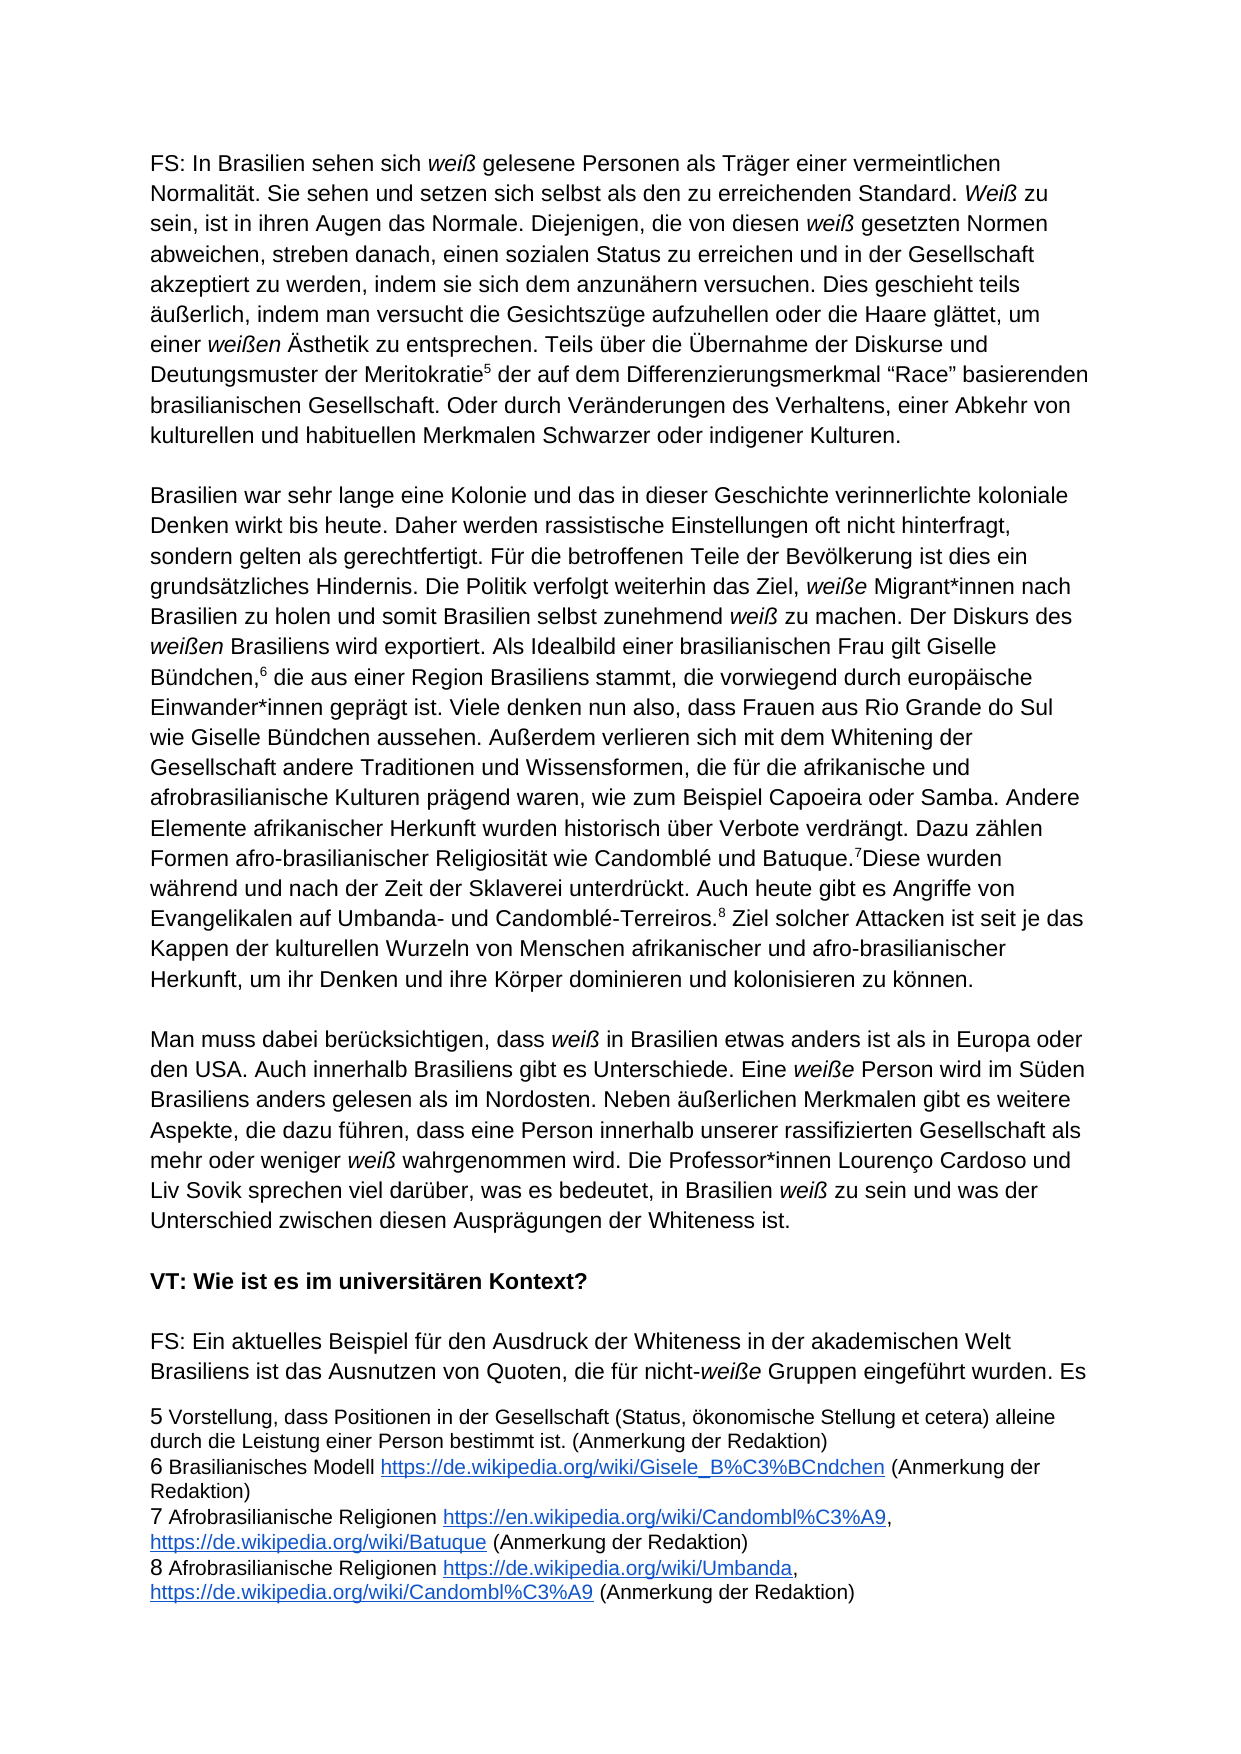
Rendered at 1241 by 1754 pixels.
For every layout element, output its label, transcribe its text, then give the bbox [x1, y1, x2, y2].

text Man muss dabei berücksichtigen, dass weiß in Brasilien etwas anders ist als in Europa oder den USA. Auch innerhalb Brasiliens gibt es Unterschiede. Eine weiße Person wird im Süden Brasiliens anders gelesen als im Nordosten. Neben äußerlichen Merkmalen gibt es weitere Aspekte, die dazu führen, dass eine Person innerhalb unserer rassifizierten Gesellschaft als mehr oder weniger weiß wahrgenommen wird. Die Professor*innen Lourenço Cardoso und Liv Sovik sprechen viel darüber, was es bedeutet, in Brasilien weiß zu sein und was der Unterschied zwischen diesen Ausprägungen der Whiteness ist. [150, 1026, 1090, 1234]
text VT: Wie ist es im universitären Kontext? [150, 1268, 1090, 1294]
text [150, 1328, 1090, 1385]
text FS: In Brasilien sehen sich weiß gelesene Personen als Träger einer vermeintlichen Normalität. Sie sehen und setzen sich selbst als den zu erreichenden Standard. Weiß zu sein, ist in ihren Augen das Normale. Diejenigen, die von diesen weiß gesetzten Normen abweichen, streben danach, einen sozialen Status zu erreichen und in der Gesellschaft akzeptiert zu werden, indem sie sich dem anzunähern versuchen. Dies geschieht teils äußerlich, indem man versucht die Gesichtszüge aufzuhellen oder die Haare glättet, um einer weißen Ästhetik zu entsprechen. Teils über die Übernahme der Diskurse und Deutungsmuster der Meritokratie der auf dem Differenzierungsmerkmal “Race” basierenden brasilianischen Gesellschaft. Oder durch Veränderungen des Verhaltens, einer Abkehr von kulturellen und habituellen Merkmalen Schwarzer oder indigener Kulturen. [150, 150, 1090, 448]
text Brasilien war sehr lange eine Kolonie und das in dieser Geschichte verinnerlichte koloniale Denken wirkt bis heute. Daher werden rassistische Einstellungen oft nicht hinterfragt, sondern gelten als gerechtfertigt. Für die betroffenen Teile der Bevölkerung ist dies ein grundsätzliches Hindernis. Die Politik verfolgt weiterhin das Ziel, weiße Migrant*innen nach Brasilien zu holen und somit Brasilien selbst zunehmend weiß zu machen. Der Diskurs des weißen Brasiliens wird exportiert. Als Idealbild einer brasilianischen Frau gilt Giselle Bündchen, die aus einer Region Brasiliens stammt, die vorwiegend durch europäische Einwander*innen geprägt ist. Viele denken nun also, dass Frauen aus Rio Grande do Sul wie Giselle Bündchen aussehen. Außerdem verlieren sich mit dem Whitening der Gesellschaft andere Traditionen und Wissensformen, die für die afrikanische und afrobrasilianische Kulturen prägend waren, wie zum Beispiel Capoeira oder Samba. Andere Elemente afrikanischer Herkunft wurden historisch über Verbote verdrängt. Dazu zählen Formen afro-brasilianischer Religiosität wie Candomblé und Batuque.Diese wurden während und nach der Zeit der Sklaverei unterdrückt. Auch heute gibt es Angriffe von Evangelikalen auf Umbanda- und Candomblé-Terreiros. Ziel solcher Attacken ist seit je das Kappen der kulturellen Wurzeln von Menschen afrikanischer und afro-brasilianischer Herkunft, um ihr Denken und ihre Körper dominieren und kolonisieren zu können. [150, 482, 1090, 992]
